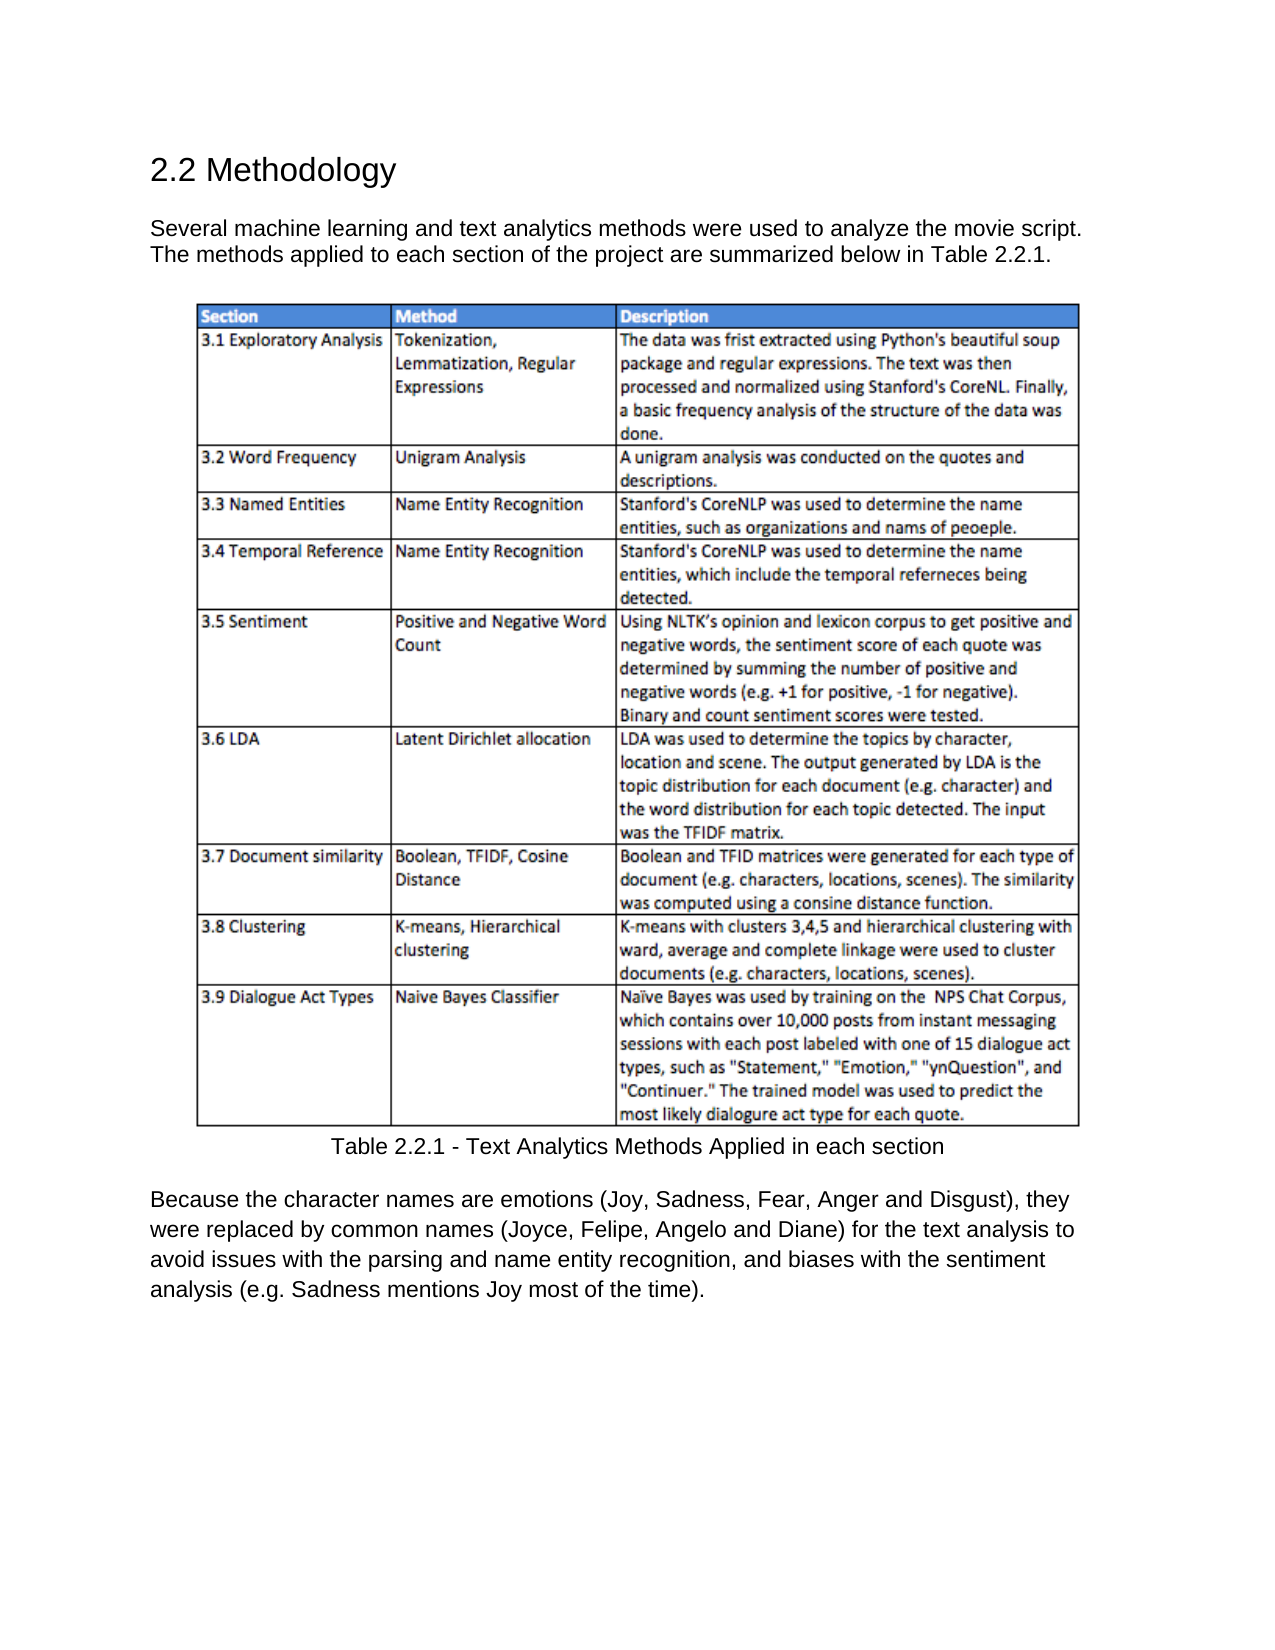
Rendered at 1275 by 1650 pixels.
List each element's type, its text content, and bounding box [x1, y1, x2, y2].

text Because the character names are emotions (Joy, Sadness, Fear, Anger and Disgust), they were replaced by common names (Joyce, Felipe, Angelo and Diane) for the text analysis to avoid issues with the parsing and name entity recognition, and biases with the sentiment analysis (e.g. Sadness mentions Joy most of the time). [150, 1186, 1125, 1303]
text Several machine learning and text analytics methods were used to analyze the movie script. The methods applied to each section of the project are summarized below in Table 2.2.1. [150, 215, 1125, 267]
text Table 2.2.1 - Text Analytics Methods Applied in each section [150, 1133, 1125, 1159]
text 2.2 Methodology [150, 150, 1125, 188]
picture [189, 293, 1086, 1133]
